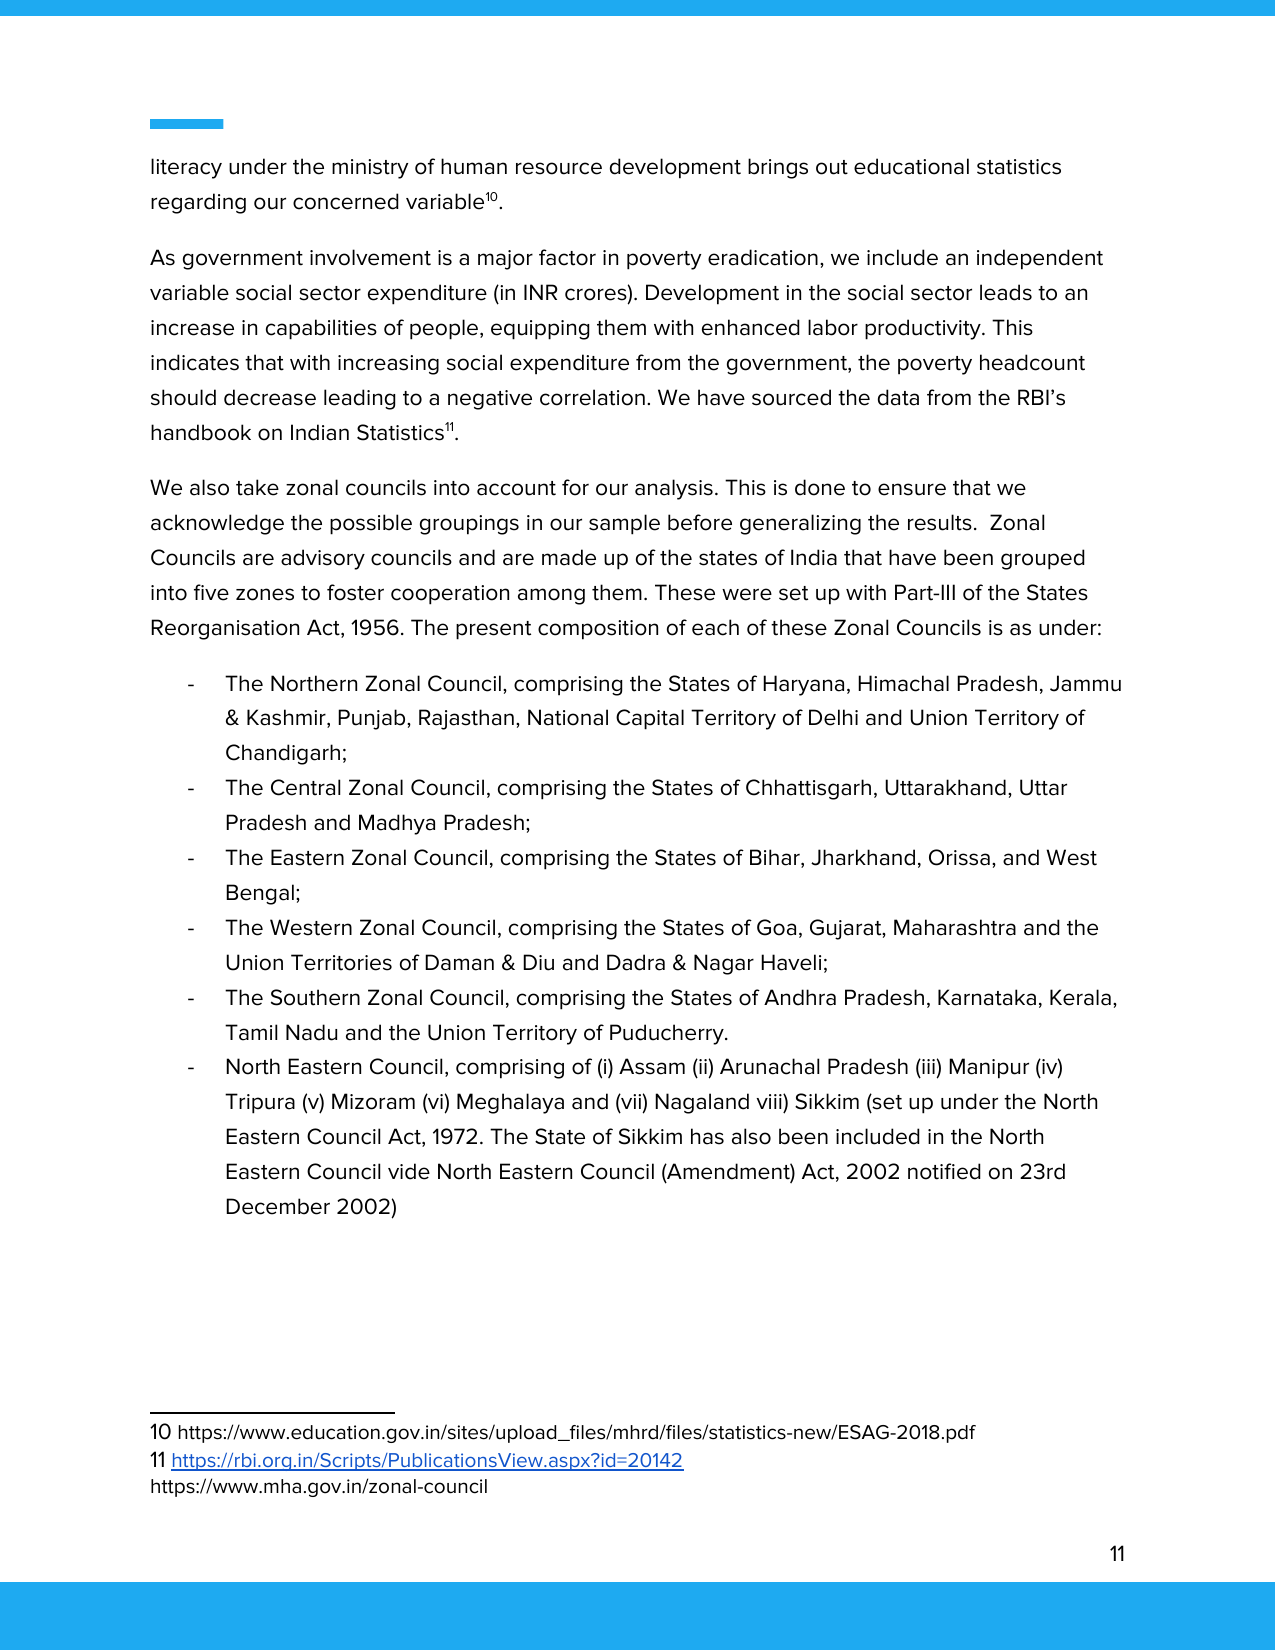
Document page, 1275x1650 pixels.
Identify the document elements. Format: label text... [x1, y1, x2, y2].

text We also take zonal councils into account for our analysis. This is done to ensure that we acknowledge the possible groupings in our sample before generalizing the results. Zonal Councils are advisory councils and are made up of the states of India that have been grouped into five zones to foster cooperation among them. These were set up with Part-III of the States Reorganisation Act, 1956. The present composition of each of these Zonal Councils is as under: [150, 474, 1125, 642]
list North Eastern Council, comprising of (i) Assam (ii) Arunachal Pradesh (iii) Manipur (iv) Tripura (v) Mizoram (vi) Meghalaya and (vii) Nagaland viii) Sikkim (set up under the North Eastern Council Act, 1972. The State of Sikkim has also been included in the North Eastern Council vide North Eastern Council (Amendment) Act, 2002 notified on 23rd December 2002) [187, 1054, 1125, 1221]
list The Northern Zonal Council, comprising the States of Haryana, Himachal Pradesh, Jammu & Kashmir, Punjab, Rajasthan, National Capital Territory of Delhi and Union Territory of Chandigarh; [187, 670, 1125, 768]
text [150, 154, 1125, 217]
list The Southern Zonal Council, comprising the States of Andhra Pradesh, Karnataka, Kerala, Tamil Nadu and the Union Territory of Puducherry. [187, 984, 1125, 1047]
picture [150, 119, 224, 129]
list The Eastern Zonal Council, comprising the States of Bihar, Jharkhand, Orissa, and West Bengal; [187, 844, 1125, 907]
list The Western Zonal Council, comprising the States of Goa, Gujarat, Maharashtra and the Union Territories of Daman & Diu and Dadra & Nagar Haveli; [187, 914, 1125, 977]
text As government involvement is a major factor in poverty eradication, we include an independent variable social sector expenditure (in INR crores). Development in the social sector leads to an increase in capabilities of people, equipping them with enhanced labor productivity. This indicates that with increasing social expenditure from the government, the poverty headcount should decrease leading to a negative correlation. We have sourced the data from the RBI’s handbook on Indian Statistics. [150, 244, 1125, 447]
picture [0, 0, 1275, 16]
picture [0, 1582, 1275, 1650]
list The Central Zonal Council, comprising the States of Chhattisgarh, Uttarakhand, Uttar Pradesh and Madhya Pradesh; [187, 774, 1125, 837]
